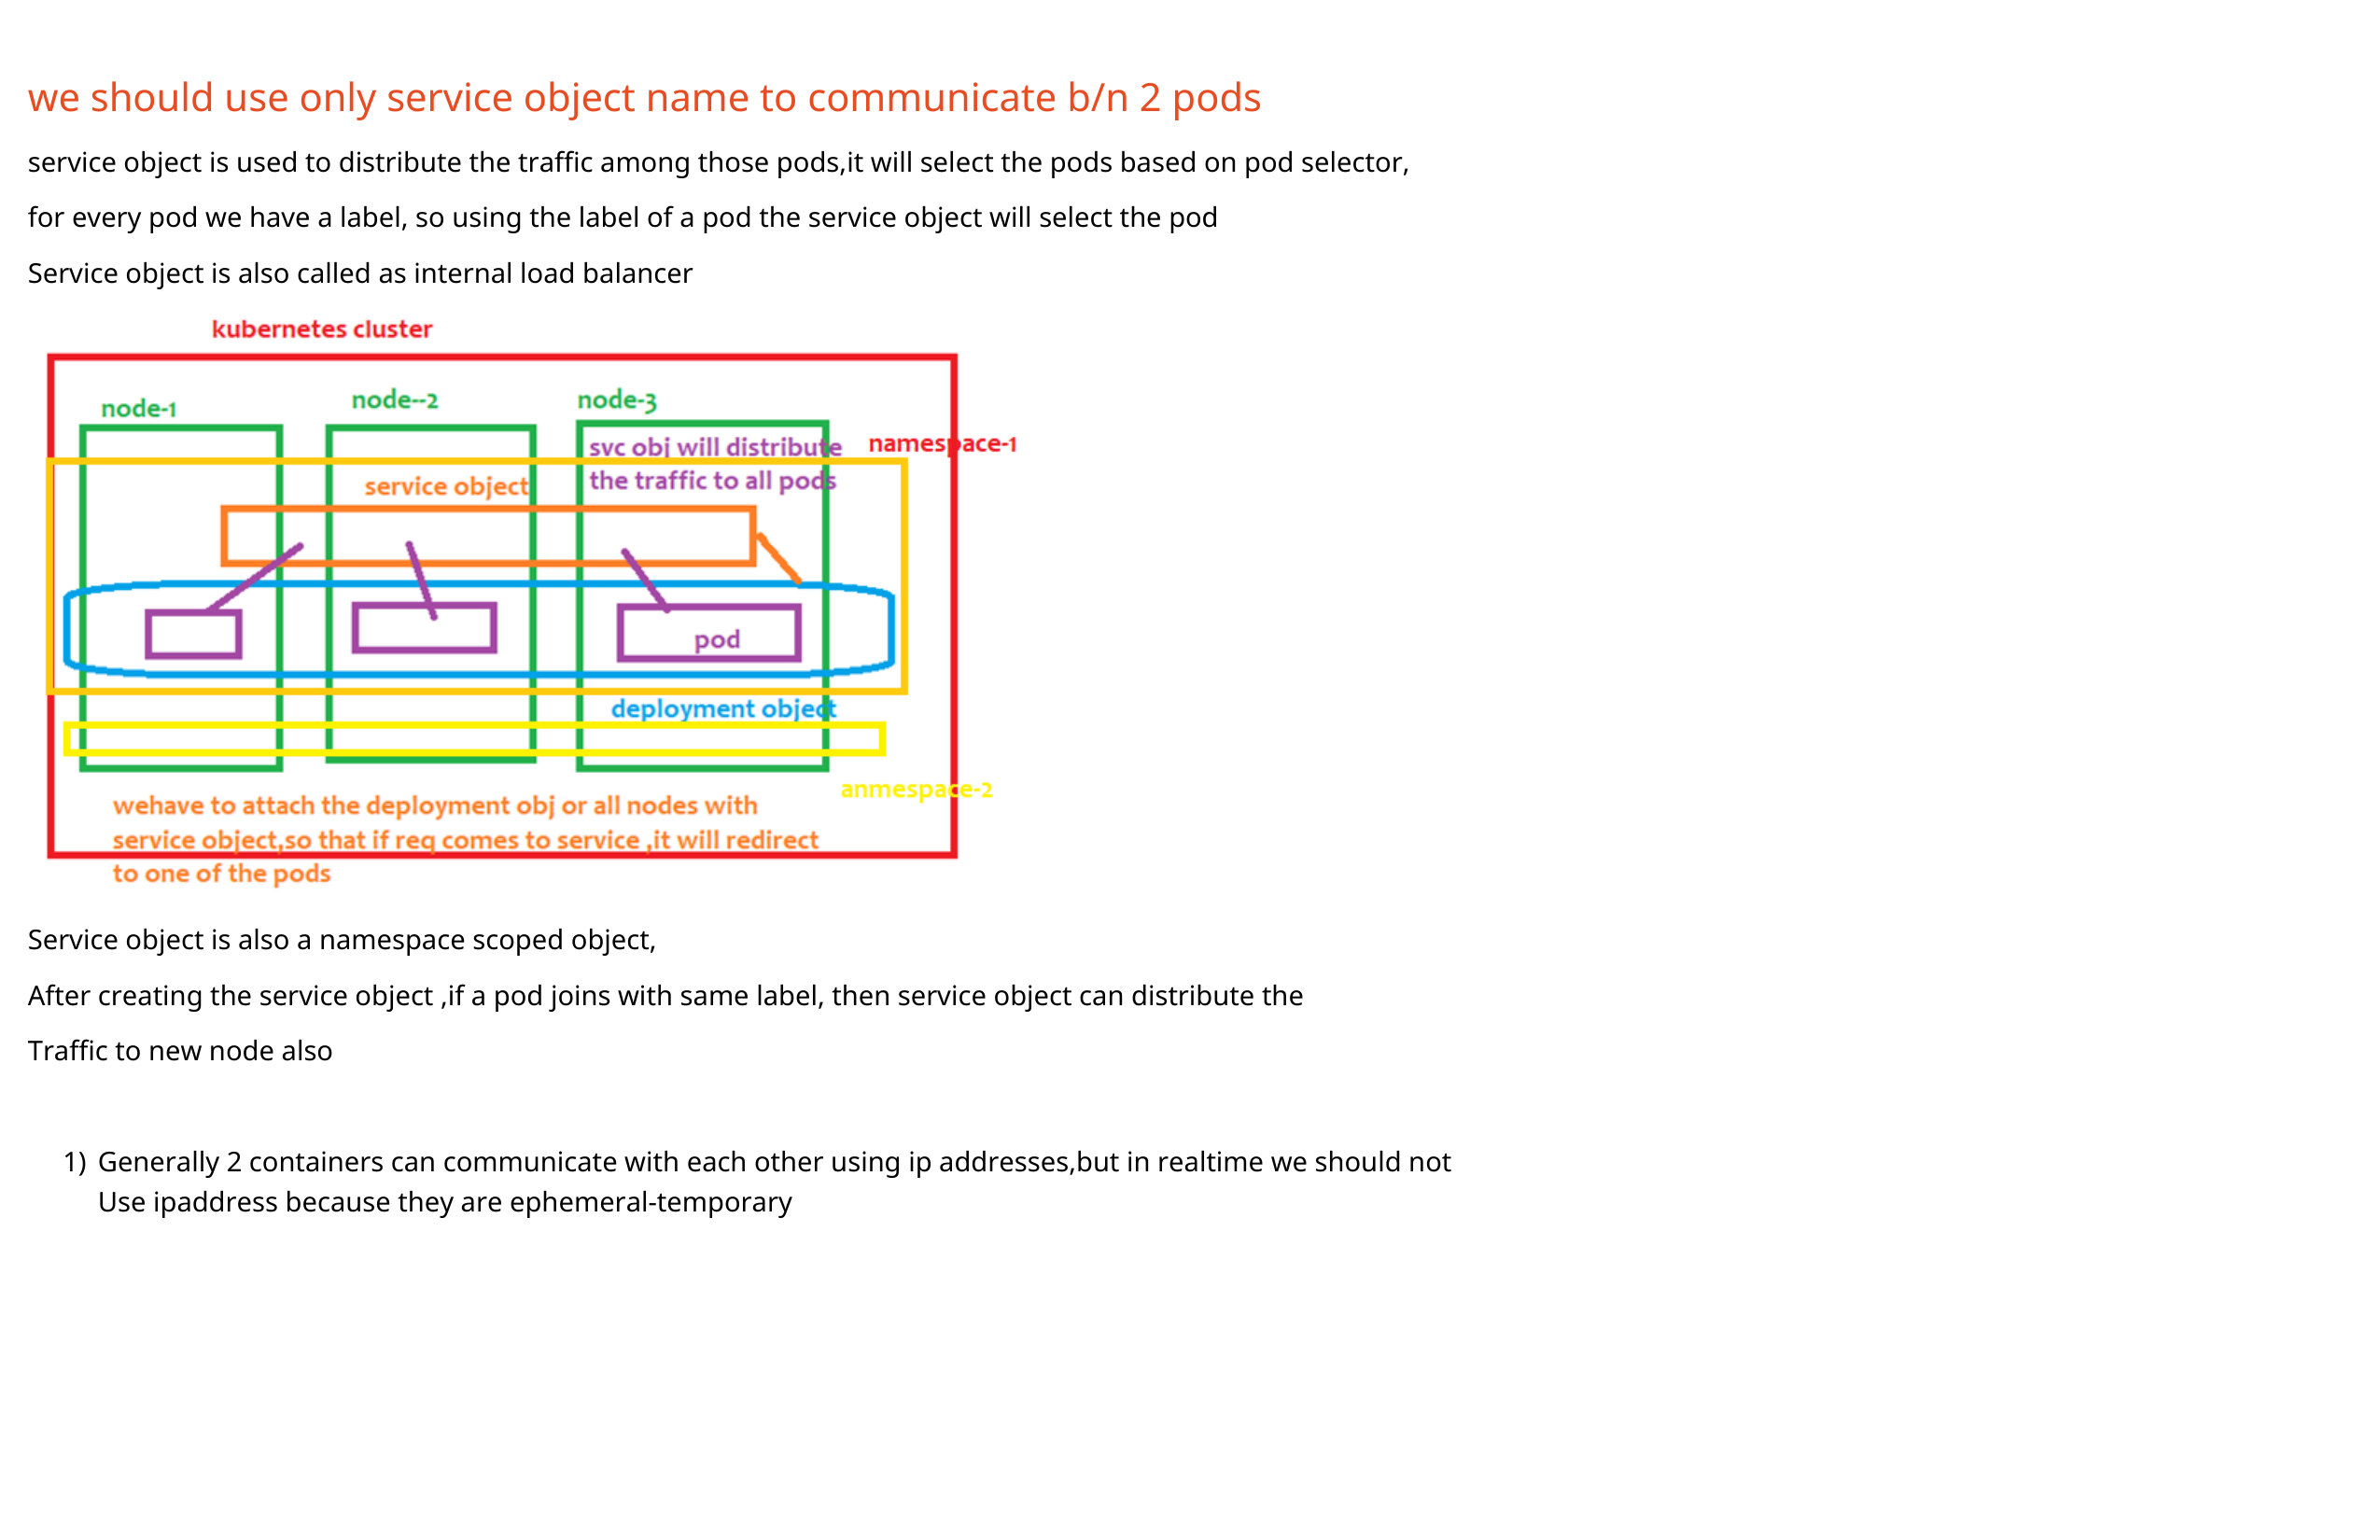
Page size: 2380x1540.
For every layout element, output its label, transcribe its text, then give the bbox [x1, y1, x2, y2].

text we should use only service object name to communicate b/n 2 pods [27, 70, 2310, 123]
list Generally 2 containers can communicate with each other using ip addresses,but in realtime we should not [63, 1142, 2310, 1180]
text for every pod we have a label, so using the label of a pod the service object will select the pod [27, 198, 2310, 235]
picture [27, 309, 1029, 903]
text Service object is also called as internal load balancer [27, 254, 2310, 291]
text Service object is also a namespace scoped object, [27, 921, 2310, 958]
text Traffic to new node also [27, 1032, 2310, 1069]
text After creating the service object ,if a pod joins with same label, then service object can distribute the [27, 976, 2310, 1014]
list Use ipaddress because they are ephemeral-temporary [97, 1183, 2310, 1220]
text service object is used to distribute the traffic among those pods,it will select the pods based on pod selector, [27, 143, 2310, 180]
